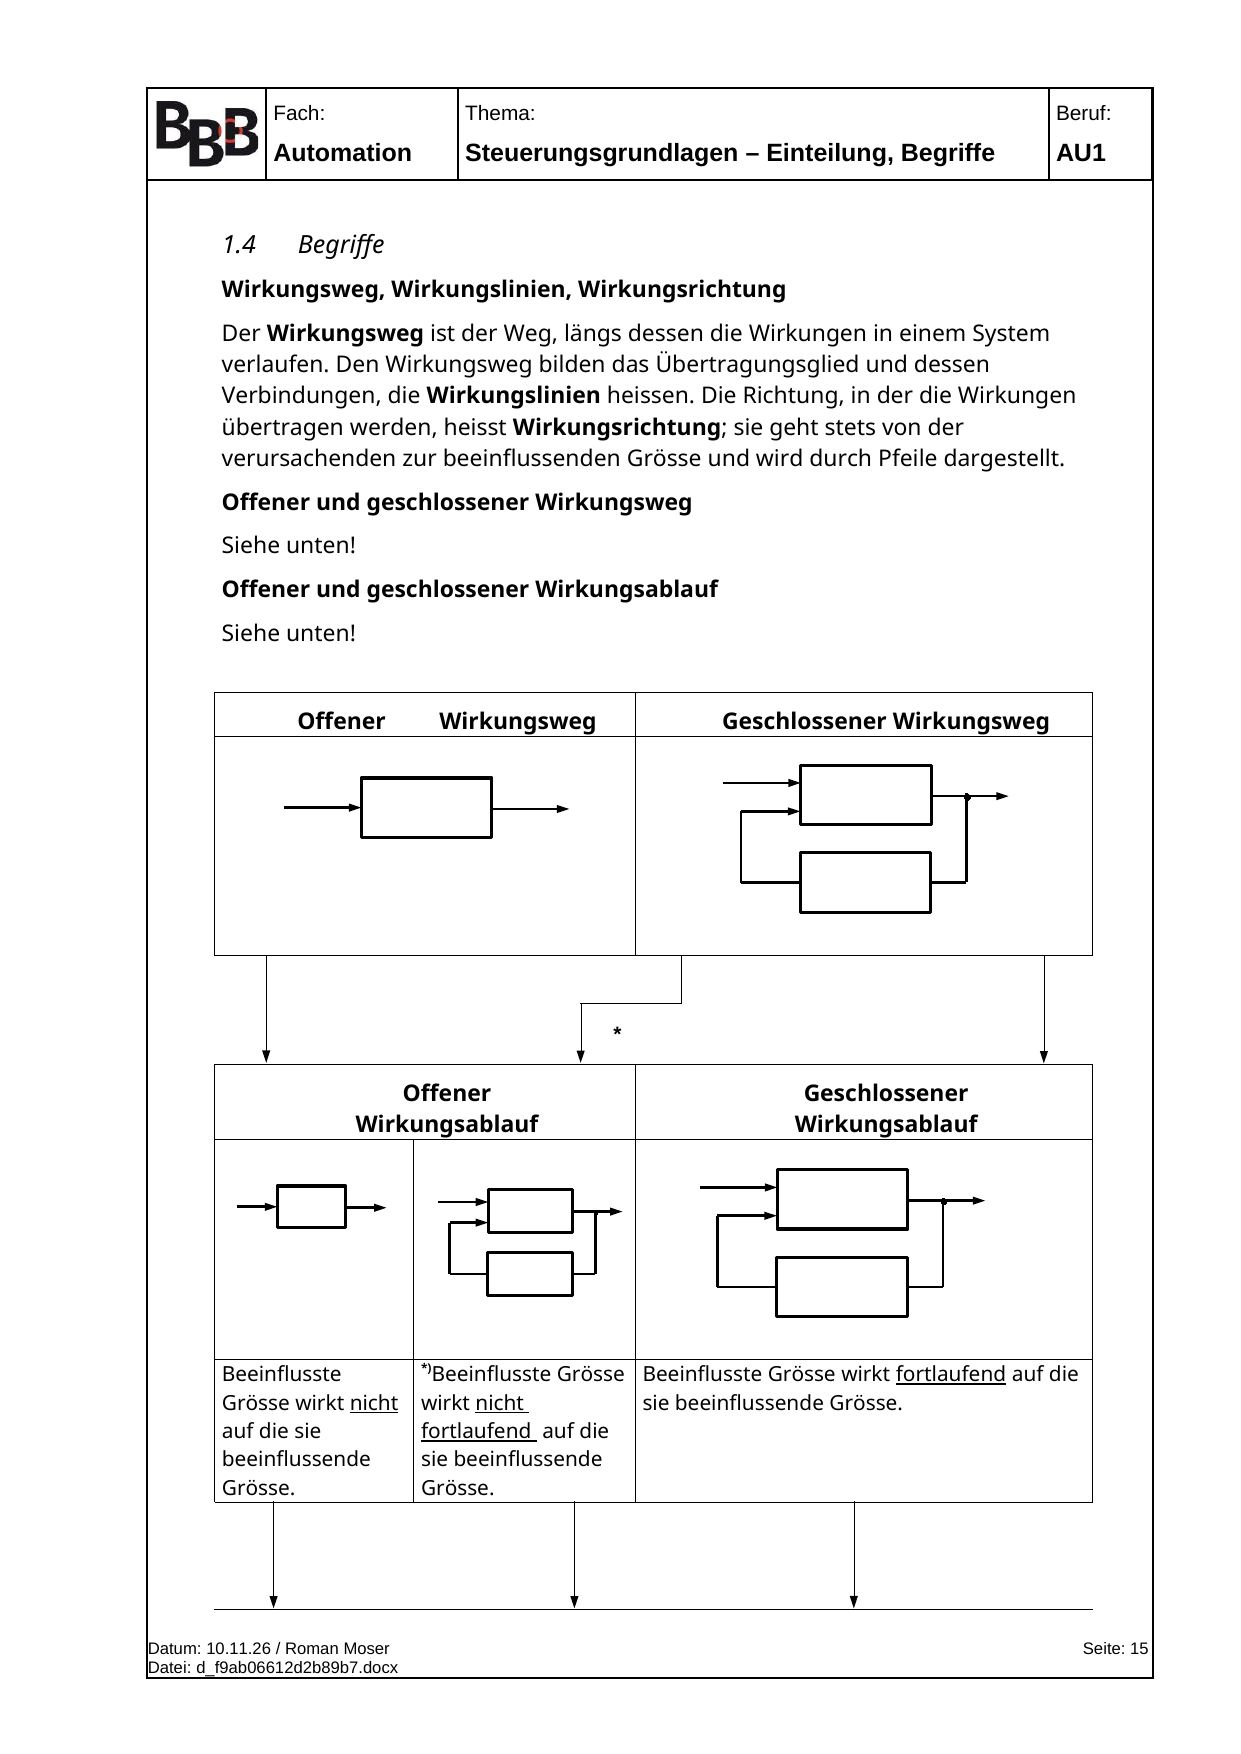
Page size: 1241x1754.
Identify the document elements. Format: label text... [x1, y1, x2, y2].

table_cell Offener Wirkungsablauf [215, 1065, 635, 1139]
text Wirkungsweg, Wirkungslinien, Wirkungsrichtung [221, 273, 1122, 304]
table_cell [414, 1140, 635, 1359]
table_cell [855, 1503, 1093, 1608]
table_cell [575, 1503, 635, 1608]
table_cell [214, 956, 266, 1063]
text Der Wirkungsweg ist der Weg, längs dessen die Wirkungen in einem System verlaufen. Den Wirkungsweg bilden das Übertragungsglied und dessen Verbindungen, die Wirkungslinien heissen. Die Richtung, in der die Wirkungen übertragen werden, heisst Wirkungsrichtung; sie geht stets von der verursachenden zur beeinflussenden Grösse und wird durch Pfeile dargestellt. [221, 317, 1122, 473]
table_header Geschlossener Wirkungsweg [636, 693, 1092, 736]
text Offener und geschlossener Wirkungsweg [221, 486, 1122, 517]
table_cell [635, 1503, 854, 1608]
table_cell [274, 1503, 574, 1608]
text Offener und geschlossener Wirkungsablauf [221, 573, 1122, 604]
table_cell [636, 1140, 1092, 1359]
subtitle Begriffe [222, 227, 1152, 261]
table_cell *)Beeinflusste Grösse wirkt nicht fortlaufend auf die sie beeinflussende Grösse. [414, 1360, 635, 1501]
table_cell [1045, 956, 1093, 1063]
table_cell [636, 737, 1092, 955]
table_cell Beeinflusste Grösse wirkt nicht auf die sie beeinflussende Grösse. [215, 1360, 413, 1501]
table_cell [215, 737, 635, 955]
text Siehe unten! [221, 617, 1122, 648]
table_cell [635, 956, 1044, 1063]
table_cell [214, 1503, 273, 1608]
table_cell [267, 956, 635, 1063]
table_cell Geschlossener Wirkungsablauf [636, 1065, 1092, 1139]
table_cell [215, 1140, 413, 1359]
table_cell Beeinflusste Grösse wirkt fortlaufend auf die sie beeinflussende Grösse. [636, 1360, 1092, 1501]
picture [155, 101, 259, 168]
table_header Offener Wirkungsweg [215, 693, 635, 736]
text Siehe unten! [221, 529, 1122, 561]
